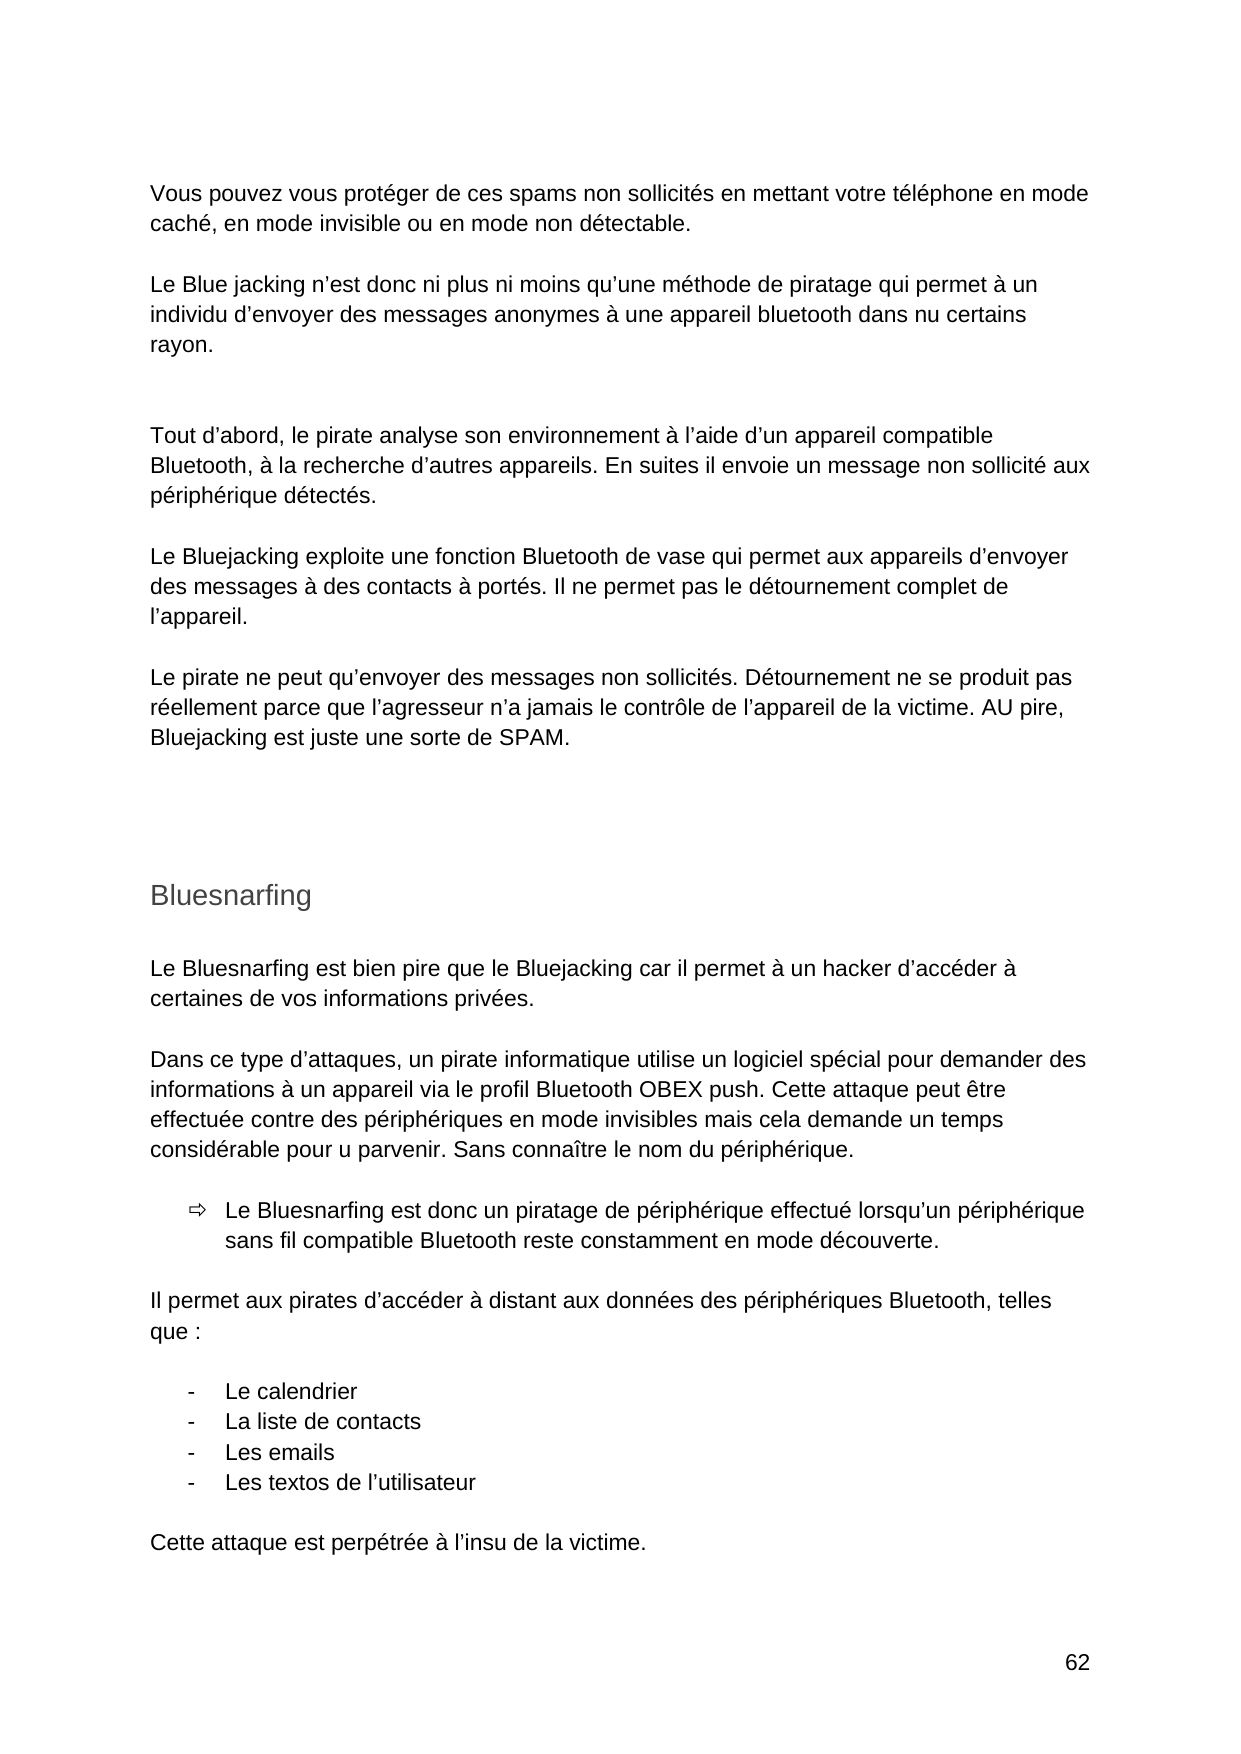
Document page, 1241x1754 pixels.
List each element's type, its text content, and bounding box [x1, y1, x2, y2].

text Tout d’abord, le pirate analyse son environnement à l’aide d’un appareil compatible Bluetooth, à la recherche d’autres appareils. En suites il envoie un message non sollicité aux périphérique détectés. [150, 422, 1090, 509]
text Dans ce type d’attaques, un pirate informatique utilise un logiciel spécial pour demander des informations à un appareil via le profil Bluetooth OBEX push. Cette attaque peut être effectuée contre des périphériques en mode invisibles mais cela demande un temps considérable pour u parvenir. Sans connaître le nom du périphérique. [150, 1046, 1090, 1163]
list La liste de contacts [187, 1408, 1090, 1435]
text Le Bluesnarfing est bien pire que le Bluejacking car il permet à un hacker d’accéder à certaines de vos informations privées. [150, 955, 1090, 1012]
list Le calendrier [187, 1378, 1090, 1404]
text Cette attaque est perpétrée à l’insu de la victime. [150, 1529, 1090, 1556]
subtitle Bluesnarfing [150, 878, 1090, 912]
list Les textos de l’utilisateur [187, 1469, 1090, 1495]
text Vous pouvez vous protéger de ces spams non sollicités en mettant votre téléphone en mode caché, en mode invisible ou en mode non détectable. [150, 180, 1090, 237]
list Le Bluesnarfing est donc un piratage de périphérique effectué lorsqu’un périphérique sans fil compatible Bluetooth reste constamment en mode découverte. [187, 1197, 1090, 1253]
text Le pirate ne peut qu’envoyer des messages non sollicités. Détournement ne se produit pas réellement parce que l’agresseur n’a jamais le contrôle de l’appareil de la victime. AU pire, Bluejacking est juste une sorte de SPAM. [150, 663, 1090, 750]
list Les emails [187, 1438, 1090, 1465]
text Le Blue jacking n’est donc ni plus ni moins qu’une méthode de piratage qui permet à un individu d’envoyer des messages anonymes à une appareil bluetooth dans nu certains rayon. [150, 271, 1090, 358]
text Il permet aux pirates d’accéder à distant aux données des périphériques Bluetooth, telles que : [150, 1287, 1090, 1344]
text Le Bluejacking exploite une fonction Bluetooth de vase qui permet aux appareils d’envoyer des messages à des contacts à portés. Il ne permet pas le détournement complet de l’appareil. [150, 543, 1090, 629]
